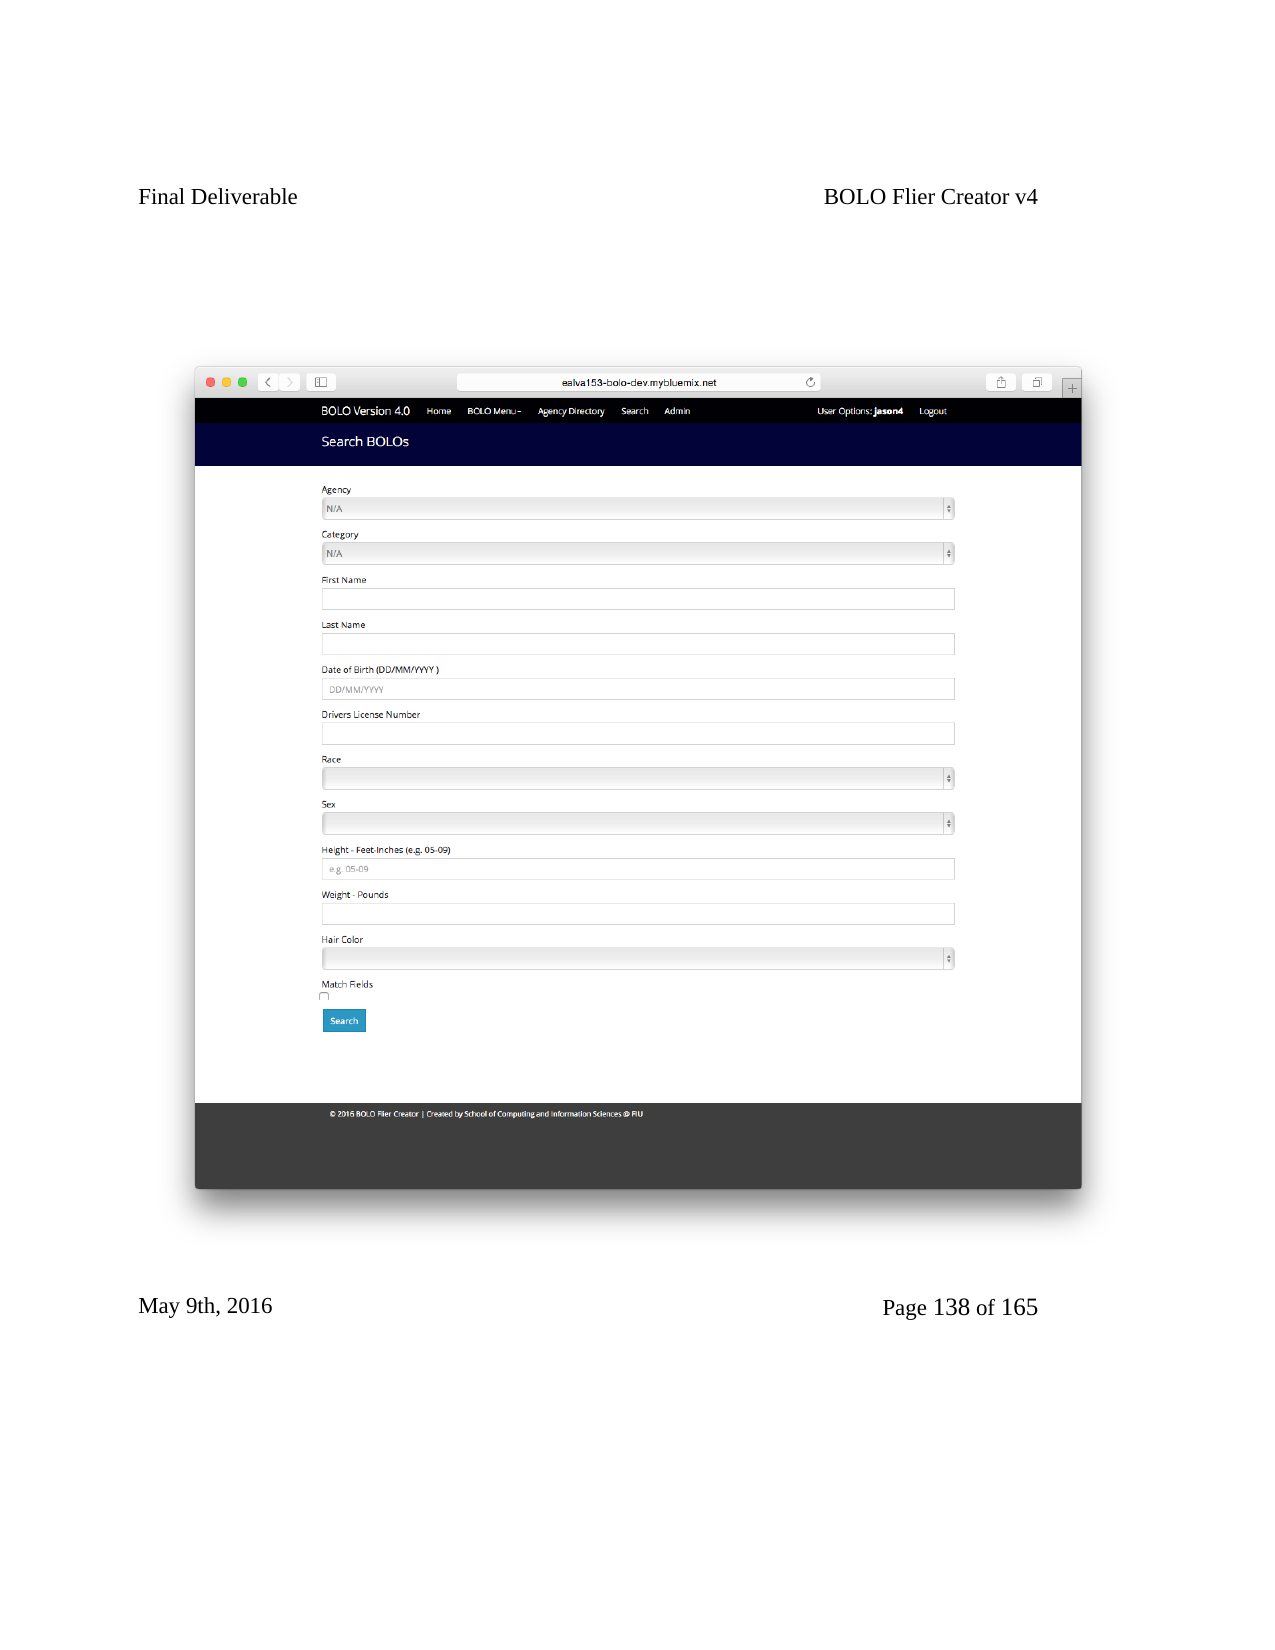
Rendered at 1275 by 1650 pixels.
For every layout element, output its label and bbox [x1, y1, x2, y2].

picture [150, 341, 1125, 1253]
